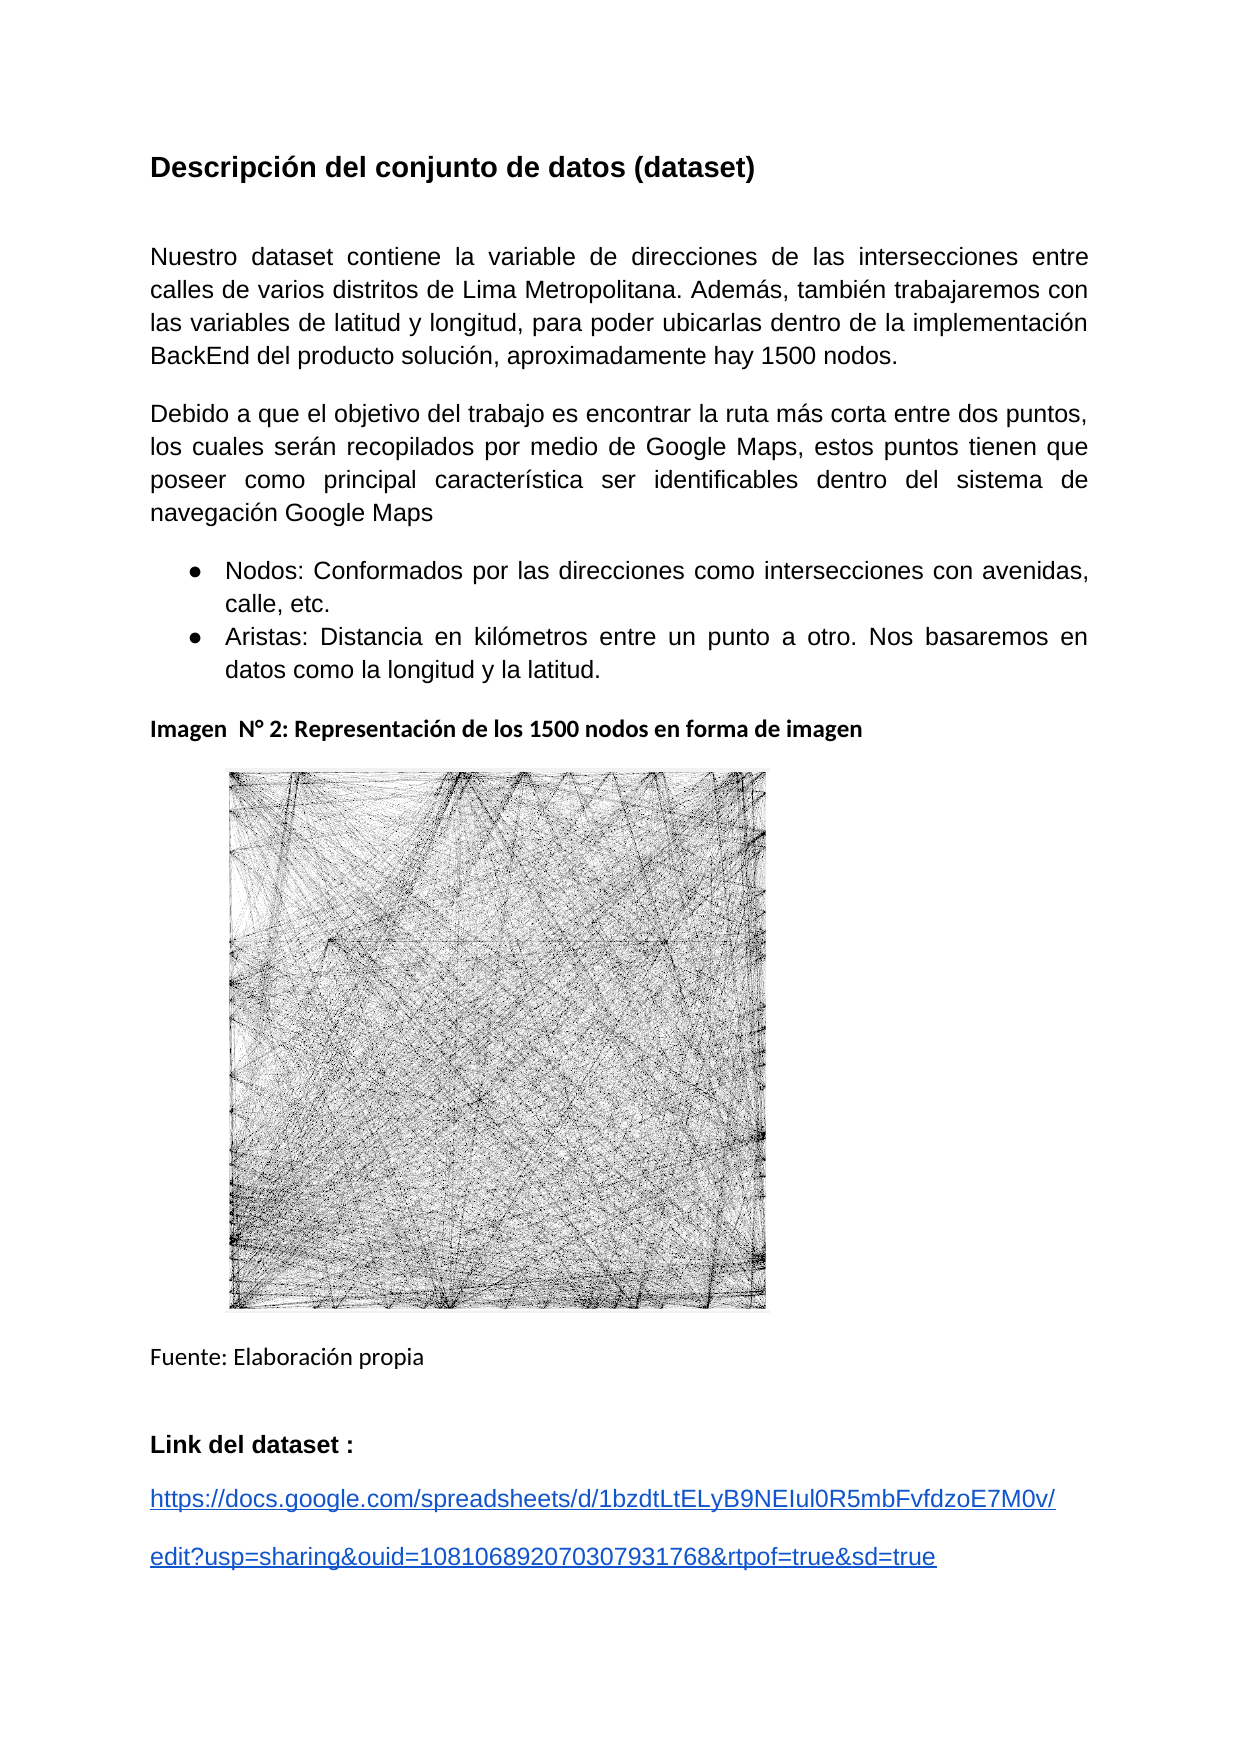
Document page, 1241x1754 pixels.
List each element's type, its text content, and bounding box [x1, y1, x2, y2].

list Aristas: Distancia en kilómetros entre un punto a otro. Nos basaremos en datos como la longitud y la latitud. [187, 622, 1090, 684]
text https://docs.google.com/spreadsheets/d/1bzdtLtELyB9NEIul0R5mbFvfdzoE7M0v/edit?usp=sharing&ouid=108106892070307931768&rtpof=true&sd=true [150, 1484, 1090, 1570]
text Debido a que el objetivo del trabajo es encontrar la ruta más corta entre dos puntos, los cuales serán recopilados por medio de Google Maps, estos puntos tienen que poseer como principal característica ser identificables dentro del sistema de navegación Google Maps [150, 399, 1090, 527]
list Nodos: Conformados por las direcciones como intersecciones con avenidas, calle, etc. [187, 556, 1090, 618]
text Link del dataset : [150, 1397, 1090, 1459]
text Nuestro dataset contiene la variable de direcciones de las intersecciones entre calles de varios distritos de Lima Metropolitana. Además, también trabajaremos con las variables de latitud y longitud, para poder ubicarlas dentro de la implementación BackEnd del producto solución, aproximadamente hay 1500 nodos. [150, 242, 1090, 370]
text Fuente: Elaboración propia [150, 1341, 1080, 1372]
picture [225, 768, 770, 1313]
text Imagen N° 2: Representación de los 1500 nodos en forma de imagen [150, 713, 1080, 744]
text Descripción del conjunto de datos (dataset) [150, 150, 1090, 183]
